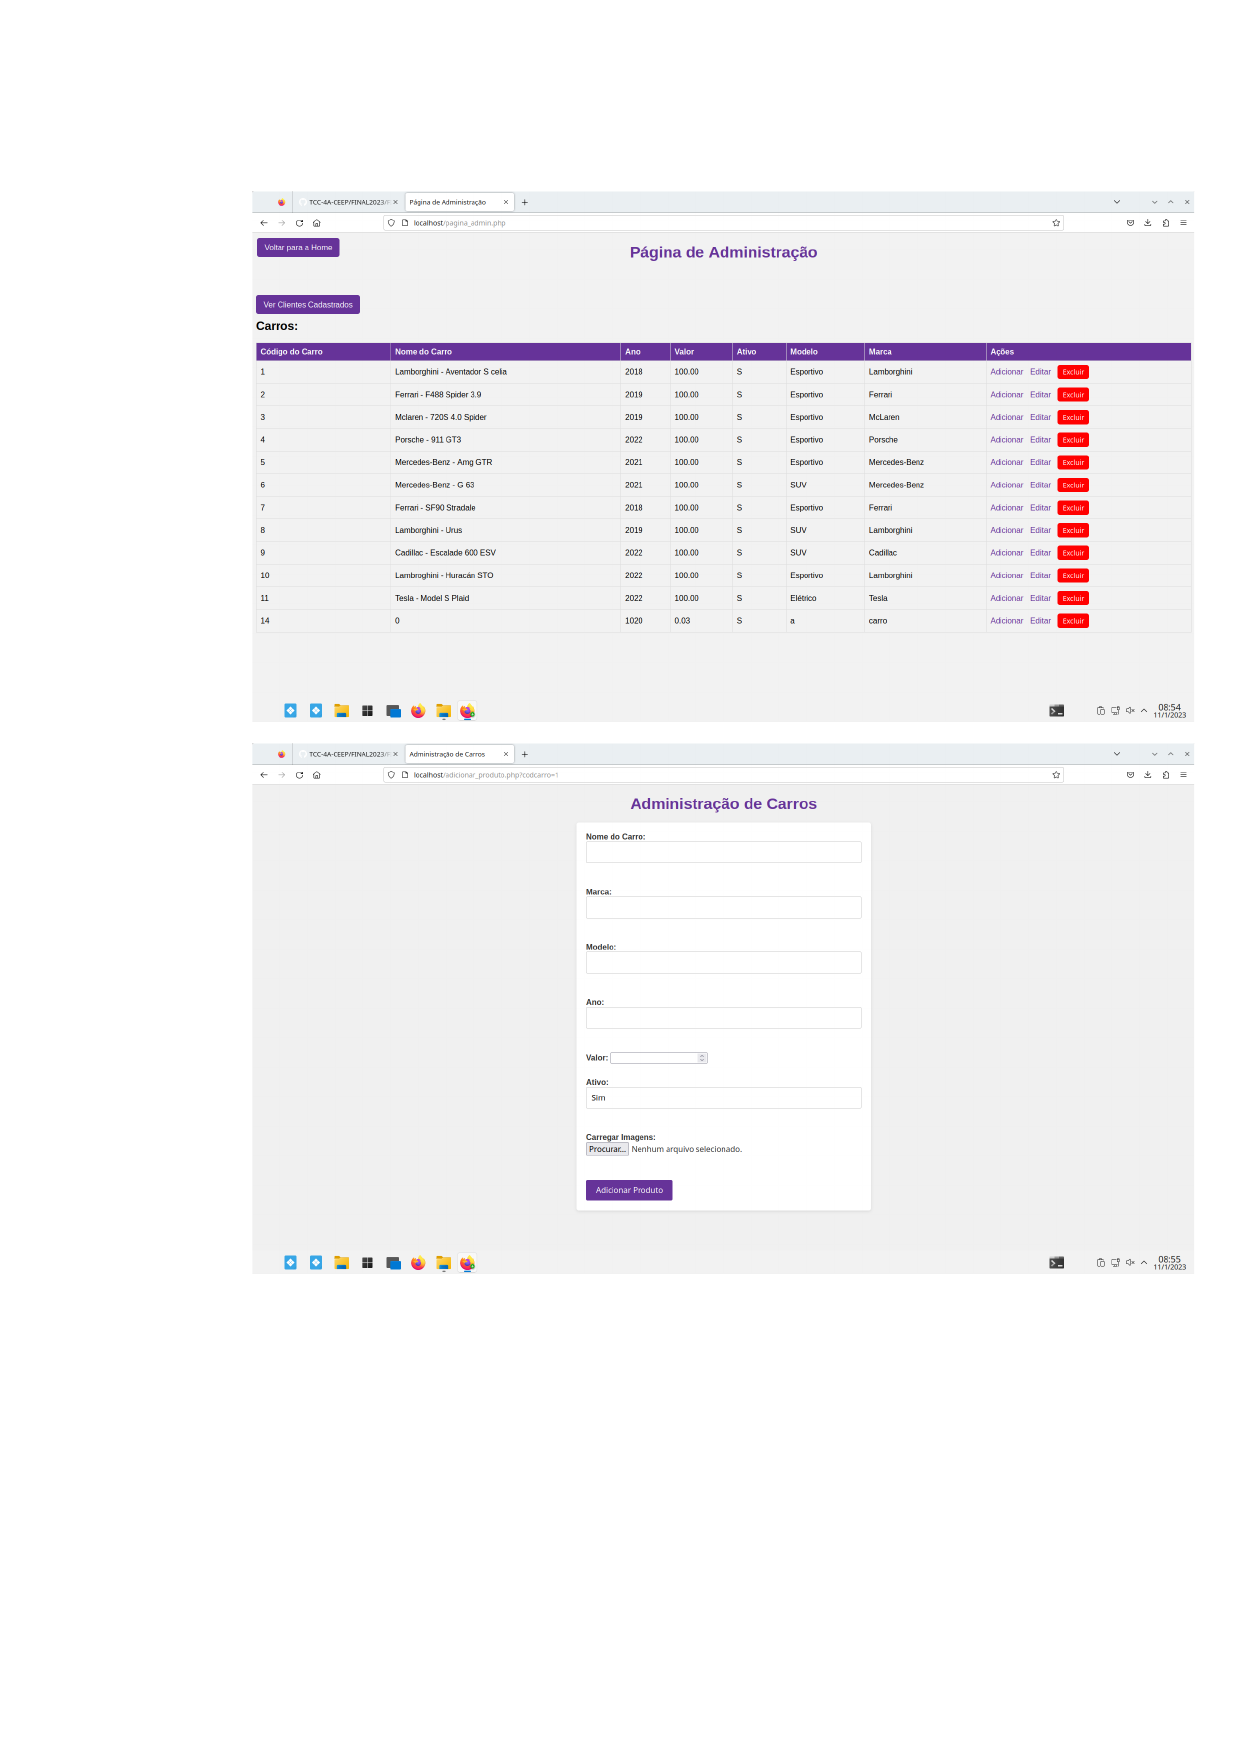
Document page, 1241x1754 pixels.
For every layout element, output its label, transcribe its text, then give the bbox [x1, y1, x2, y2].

picture [252, 191, 1195, 722]
picture [252, 743, 1195, 1274]
